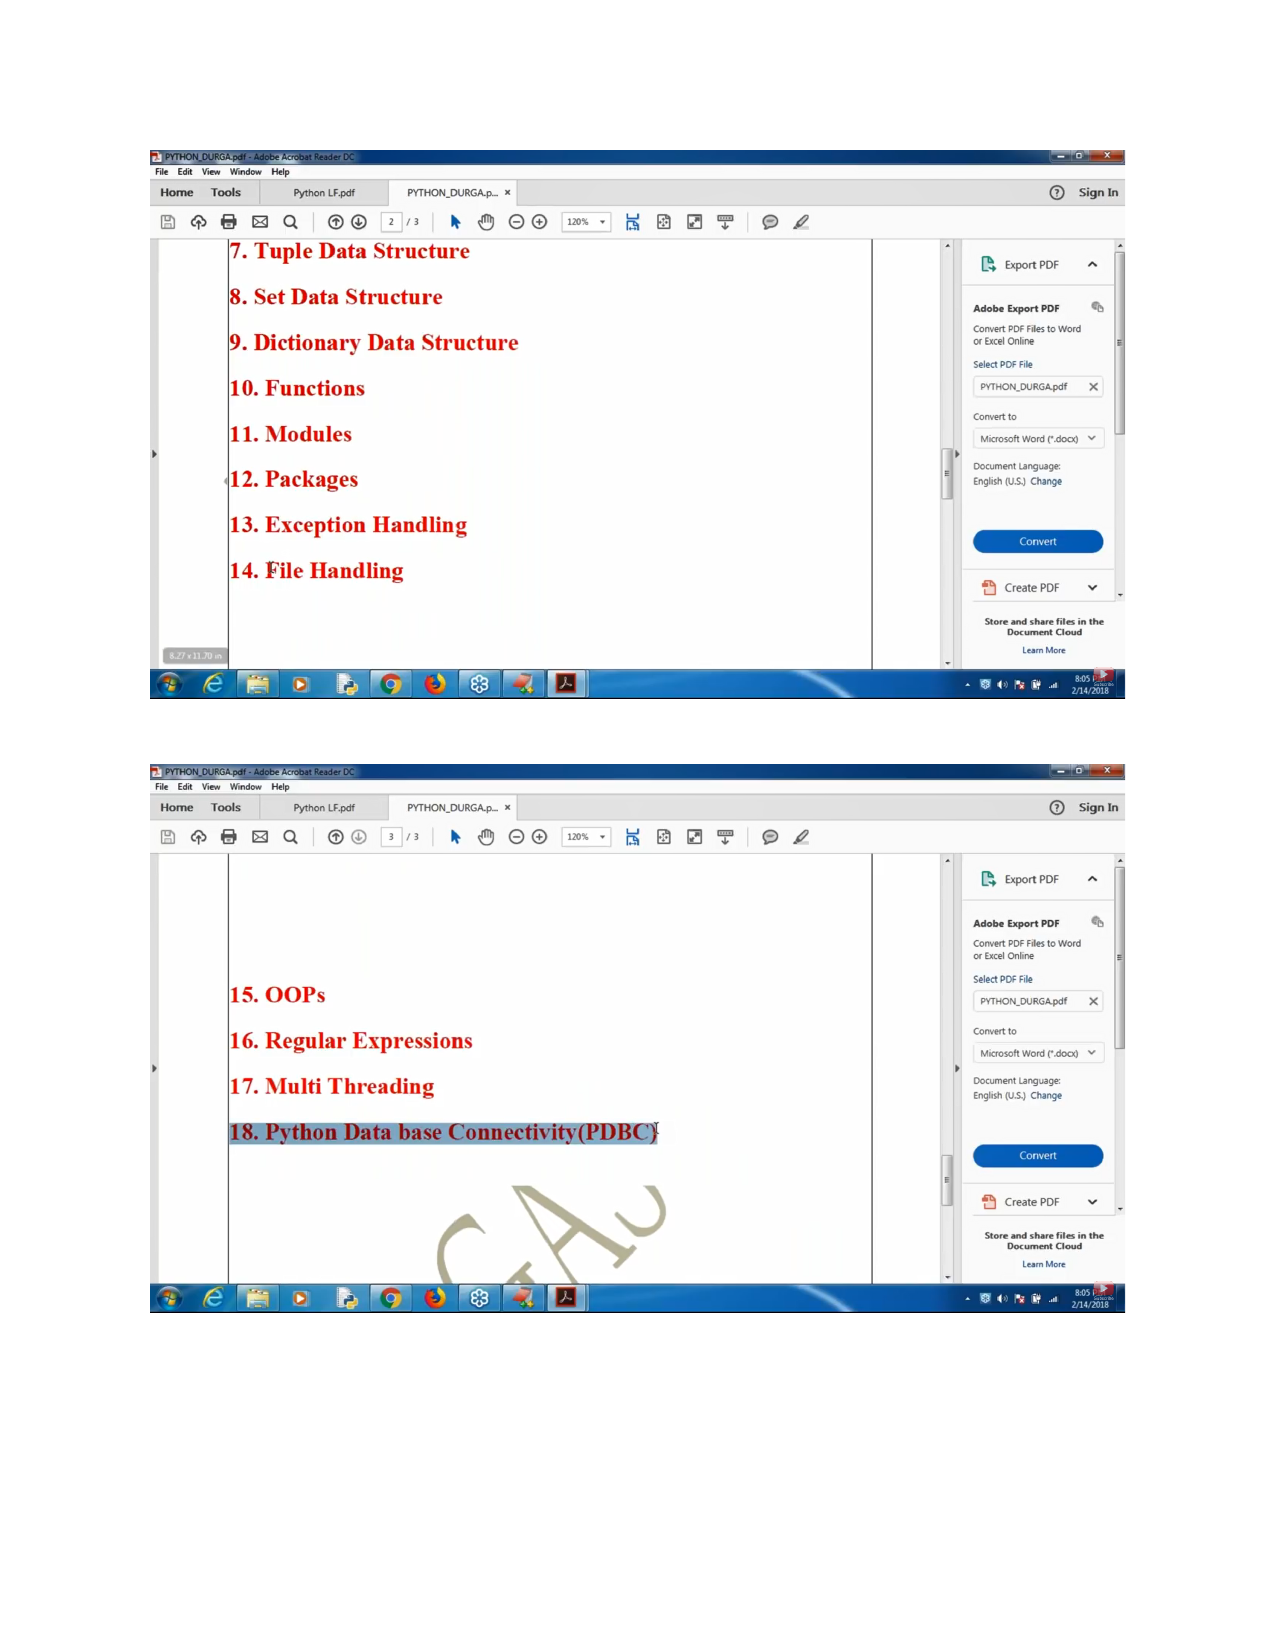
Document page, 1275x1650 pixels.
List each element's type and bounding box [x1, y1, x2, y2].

picture [150, 764, 1125, 1313]
picture [150, 150, 1125, 699]
